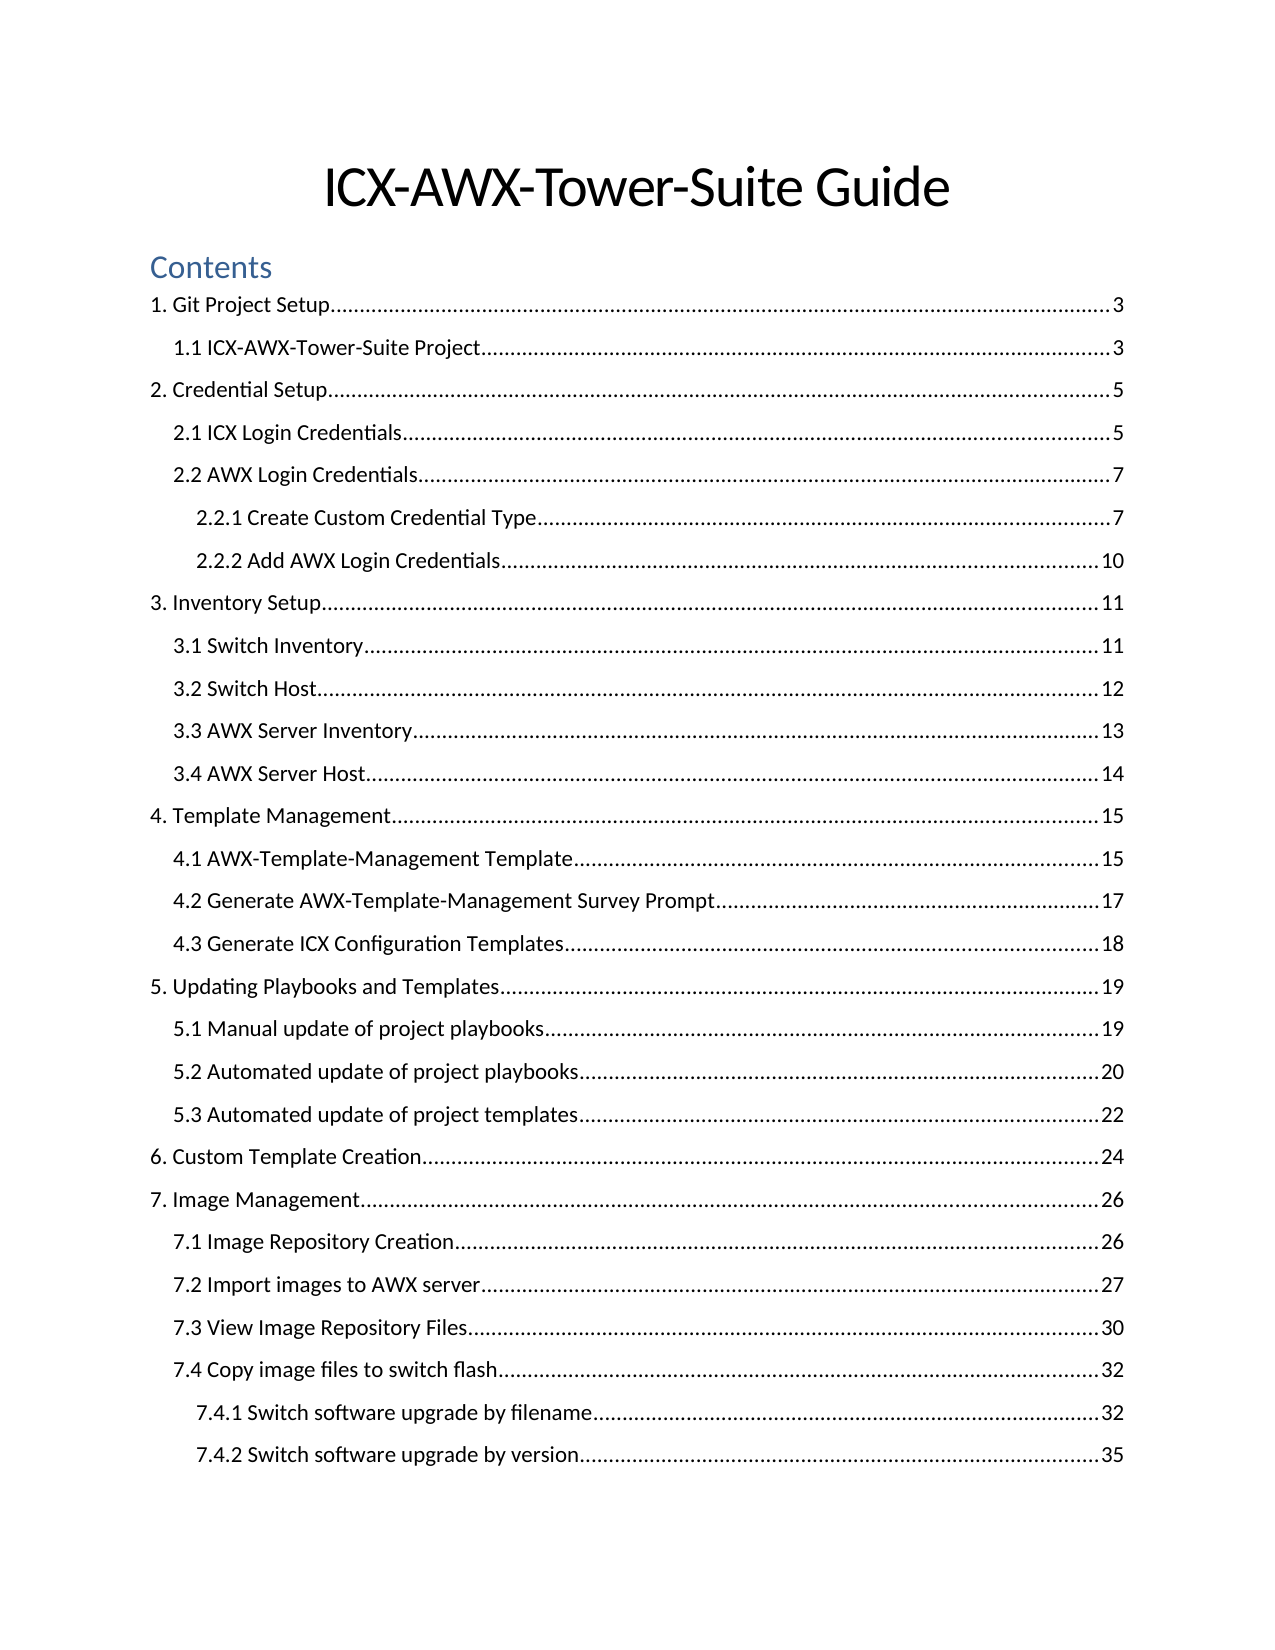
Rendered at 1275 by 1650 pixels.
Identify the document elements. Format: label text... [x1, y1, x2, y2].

title ICX-AWX-Tower-Suite Guide [150, 150, 1125, 221]
